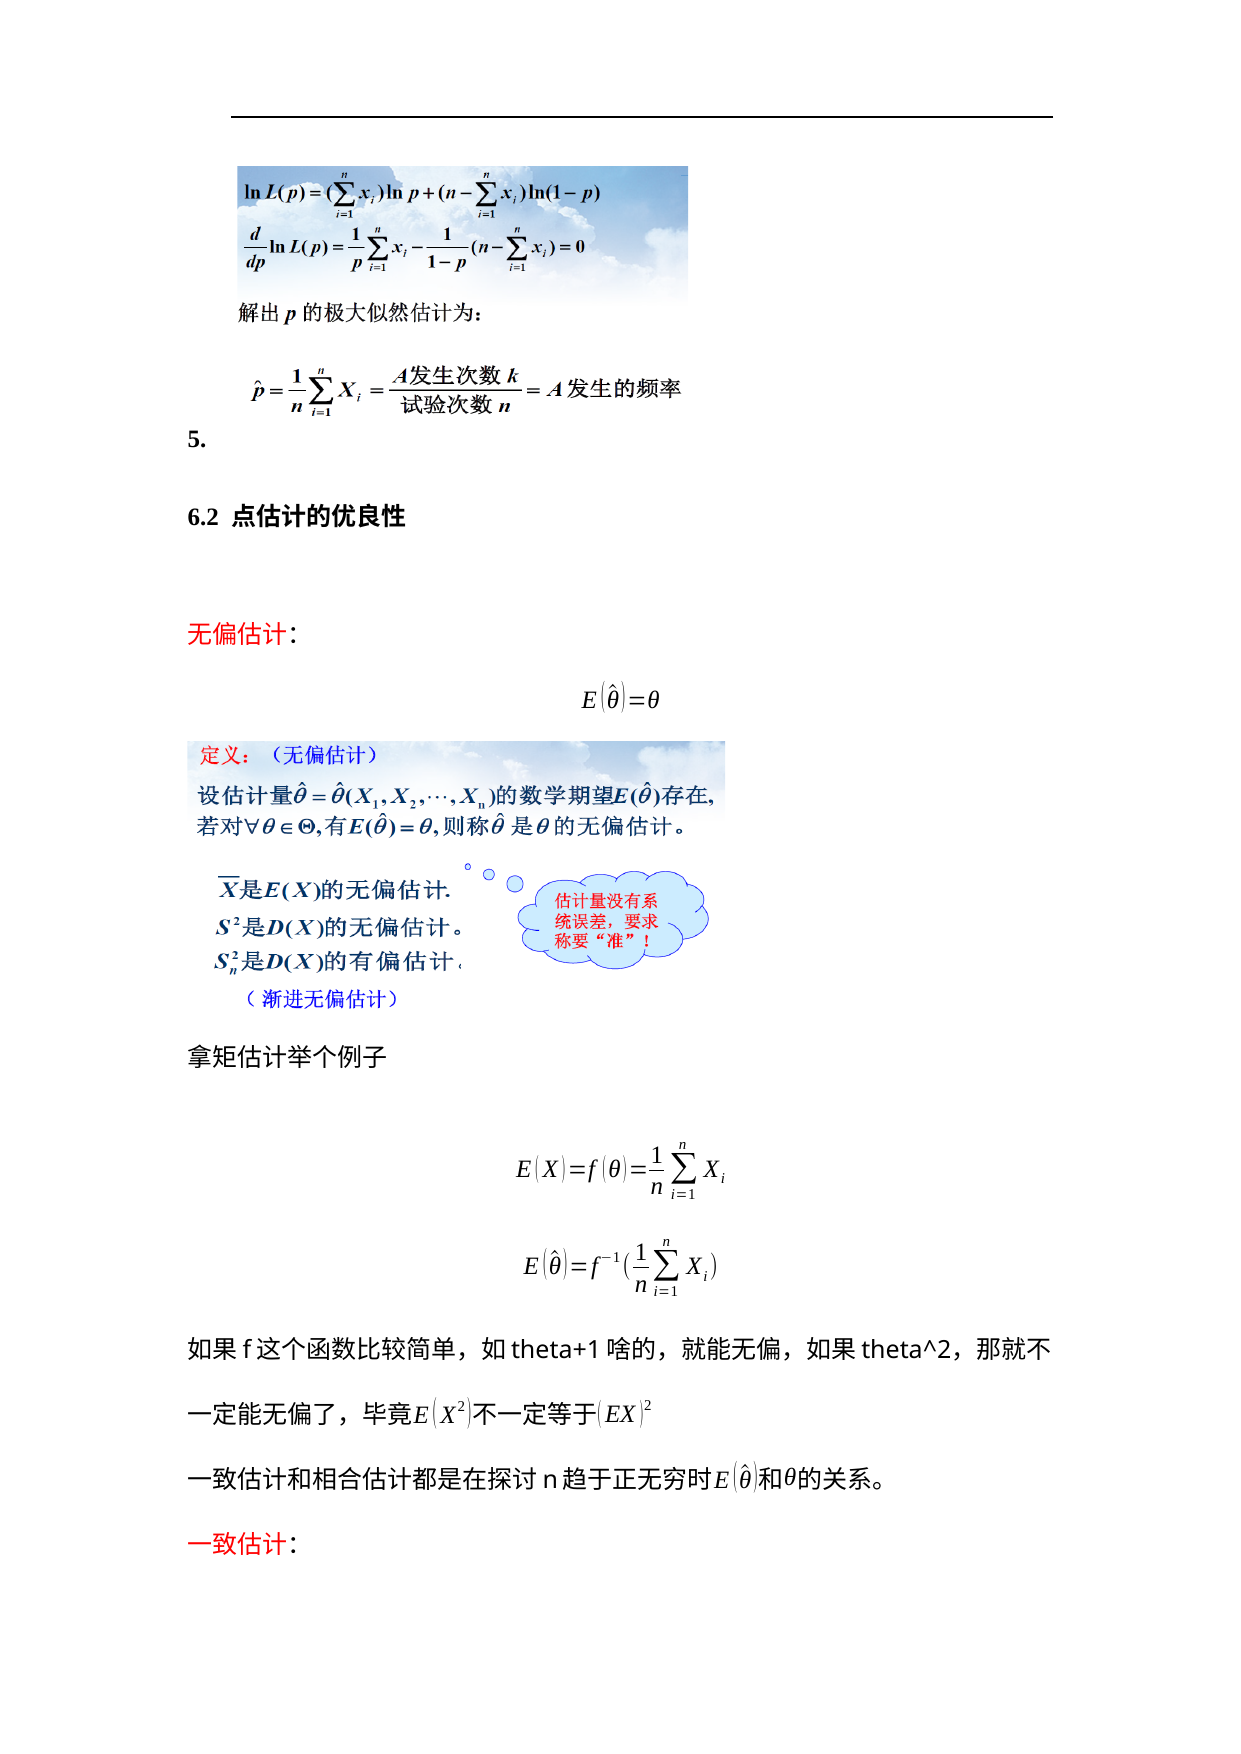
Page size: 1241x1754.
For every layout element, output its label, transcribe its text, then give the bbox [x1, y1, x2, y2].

text 如果f这个函数比较简单，如theta+1啥的，就能无偏，如果theta^2，那就不一定能无偏了，毕竟不一定等于 [187, 1315, 1053, 1445]
text 拿矩估计举个例子 [187, 1023, 1053, 1088]
picture [187, 741, 725, 1012]
text 无偏估计： [187, 600, 1053, 665]
text 一致估计和相合估计都是在探讨n趋于正无穷时和的关系。 [187, 1445, 1053, 1510]
subtitle 点估计的优良性 [187, 482, 1053, 547]
text 一致估计： [187, 1510, 1053, 1575]
picture [237, 166, 689, 418]
